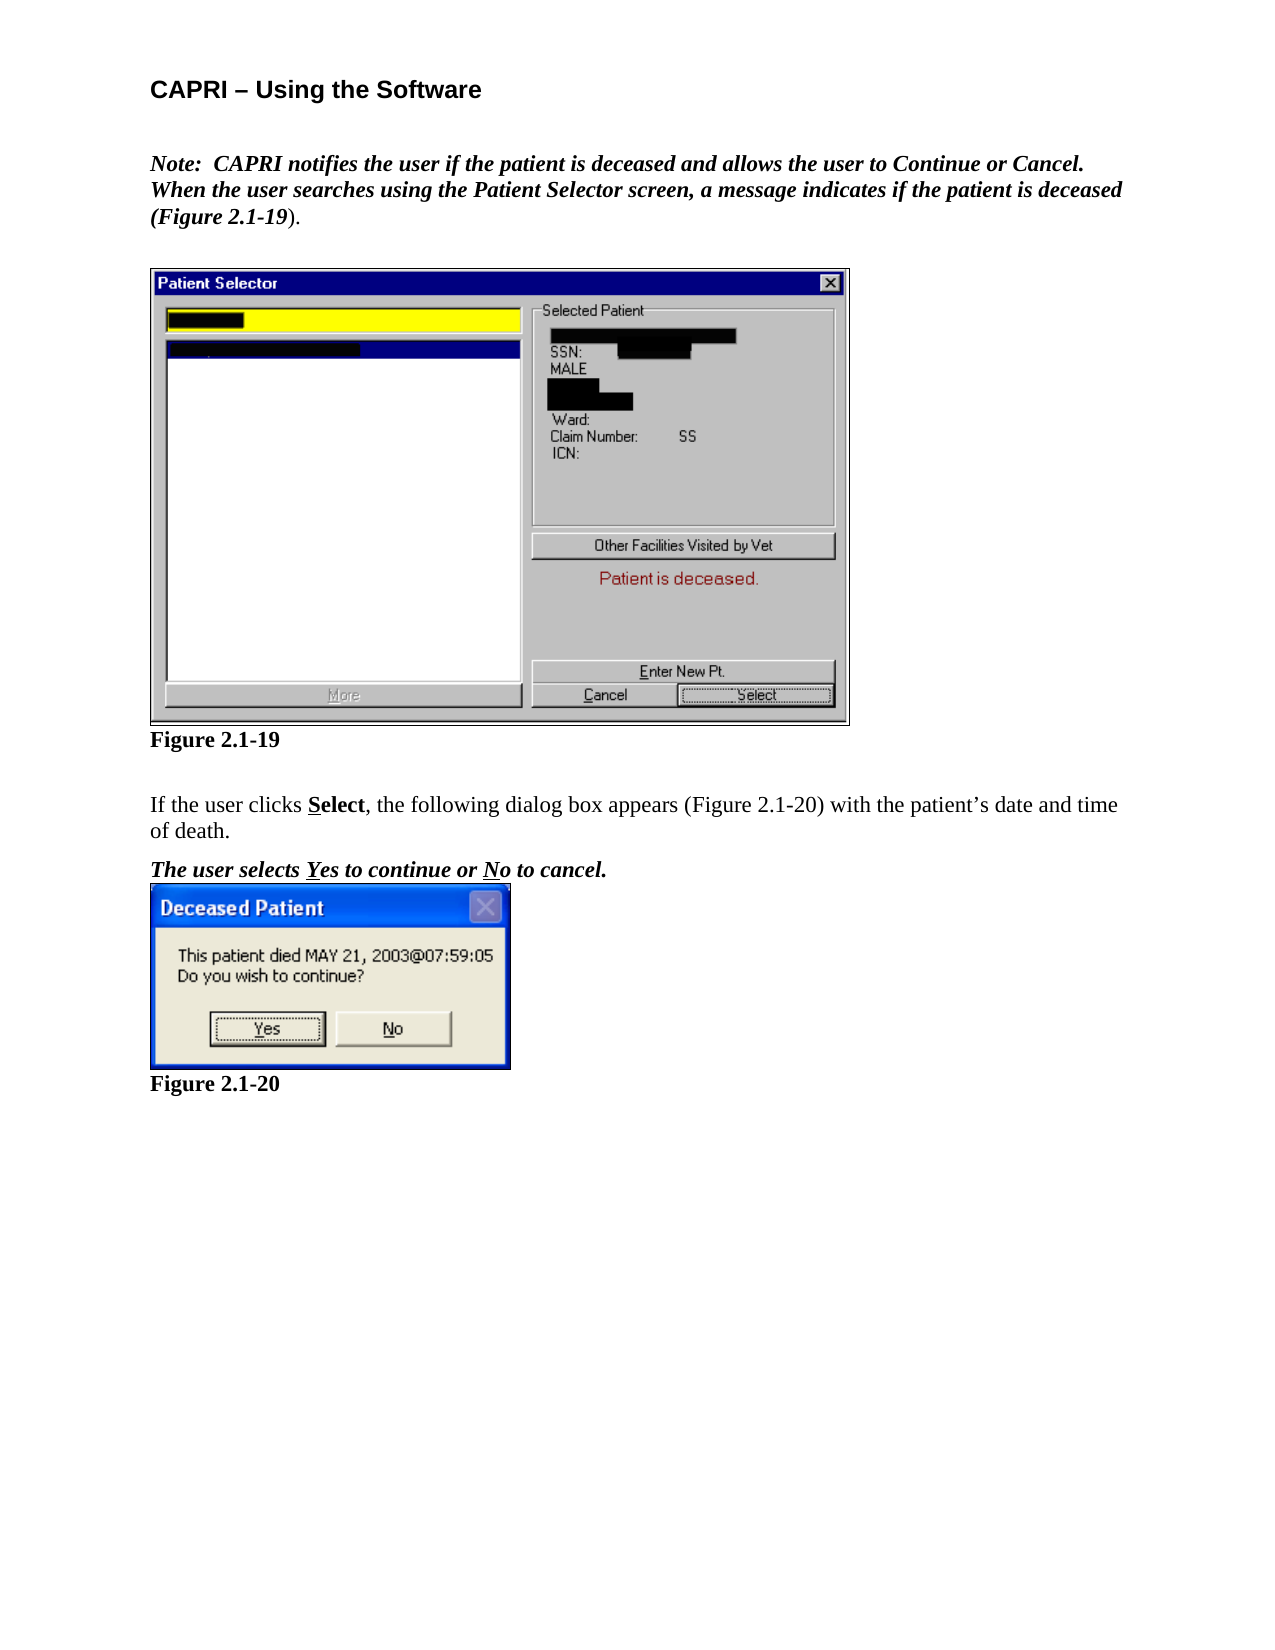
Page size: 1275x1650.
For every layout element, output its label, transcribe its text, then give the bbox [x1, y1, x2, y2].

picture [151, 269, 849, 725]
text The user selects Yes to continue or No to cancel. [150, 856, 1125, 882]
picture [151, 884, 510, 1069]
